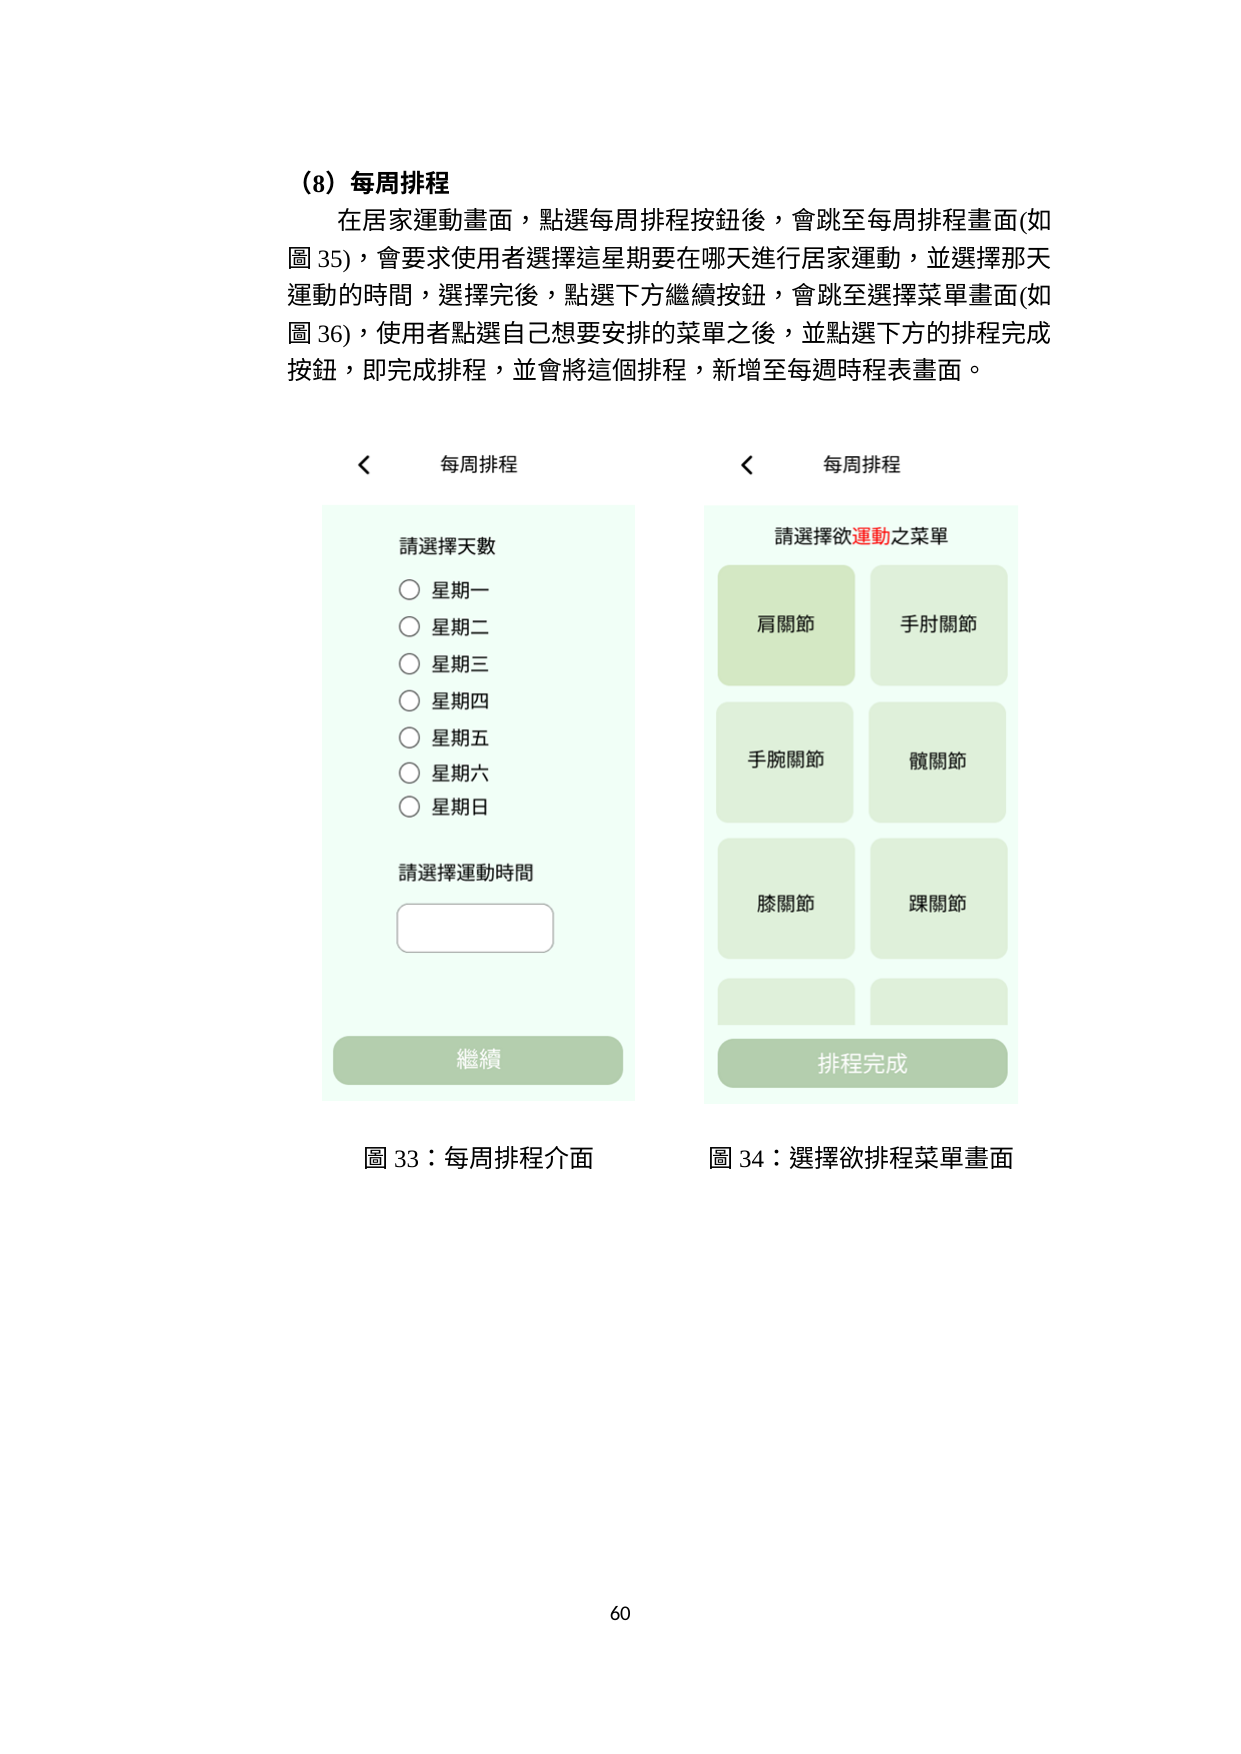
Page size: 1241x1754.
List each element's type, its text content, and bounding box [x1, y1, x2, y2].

picture [322, 425, 635, 1101]
picture [704, 425, 1019, 1104]
table_header 圖 33：每周排程介面 [288, 425, 669, 1212]
table_header 圖 34：選擇欲排程菜單畫面 [670, 425, 1053, 1212]
text 在居家運動畫面，點選每周排程按鈕後，會跳至每周排程畫面(如圖35)，會要求使用者選擇這星期要在哪天進行居家運動，並選擇那天運動的時間，選擇完後，點選下方繼續按鈕，會跳至選擇菜單畫面(如圖36)，使用者點選自己想要安排的菜單之後，並點選下方的排程完成按鈕，即完成排程，並會將這個排程，新增至每週時程表畫面。 [287, 200, 1053, 387]
text （8）每周排程 [187, 162, 1053, 200]
